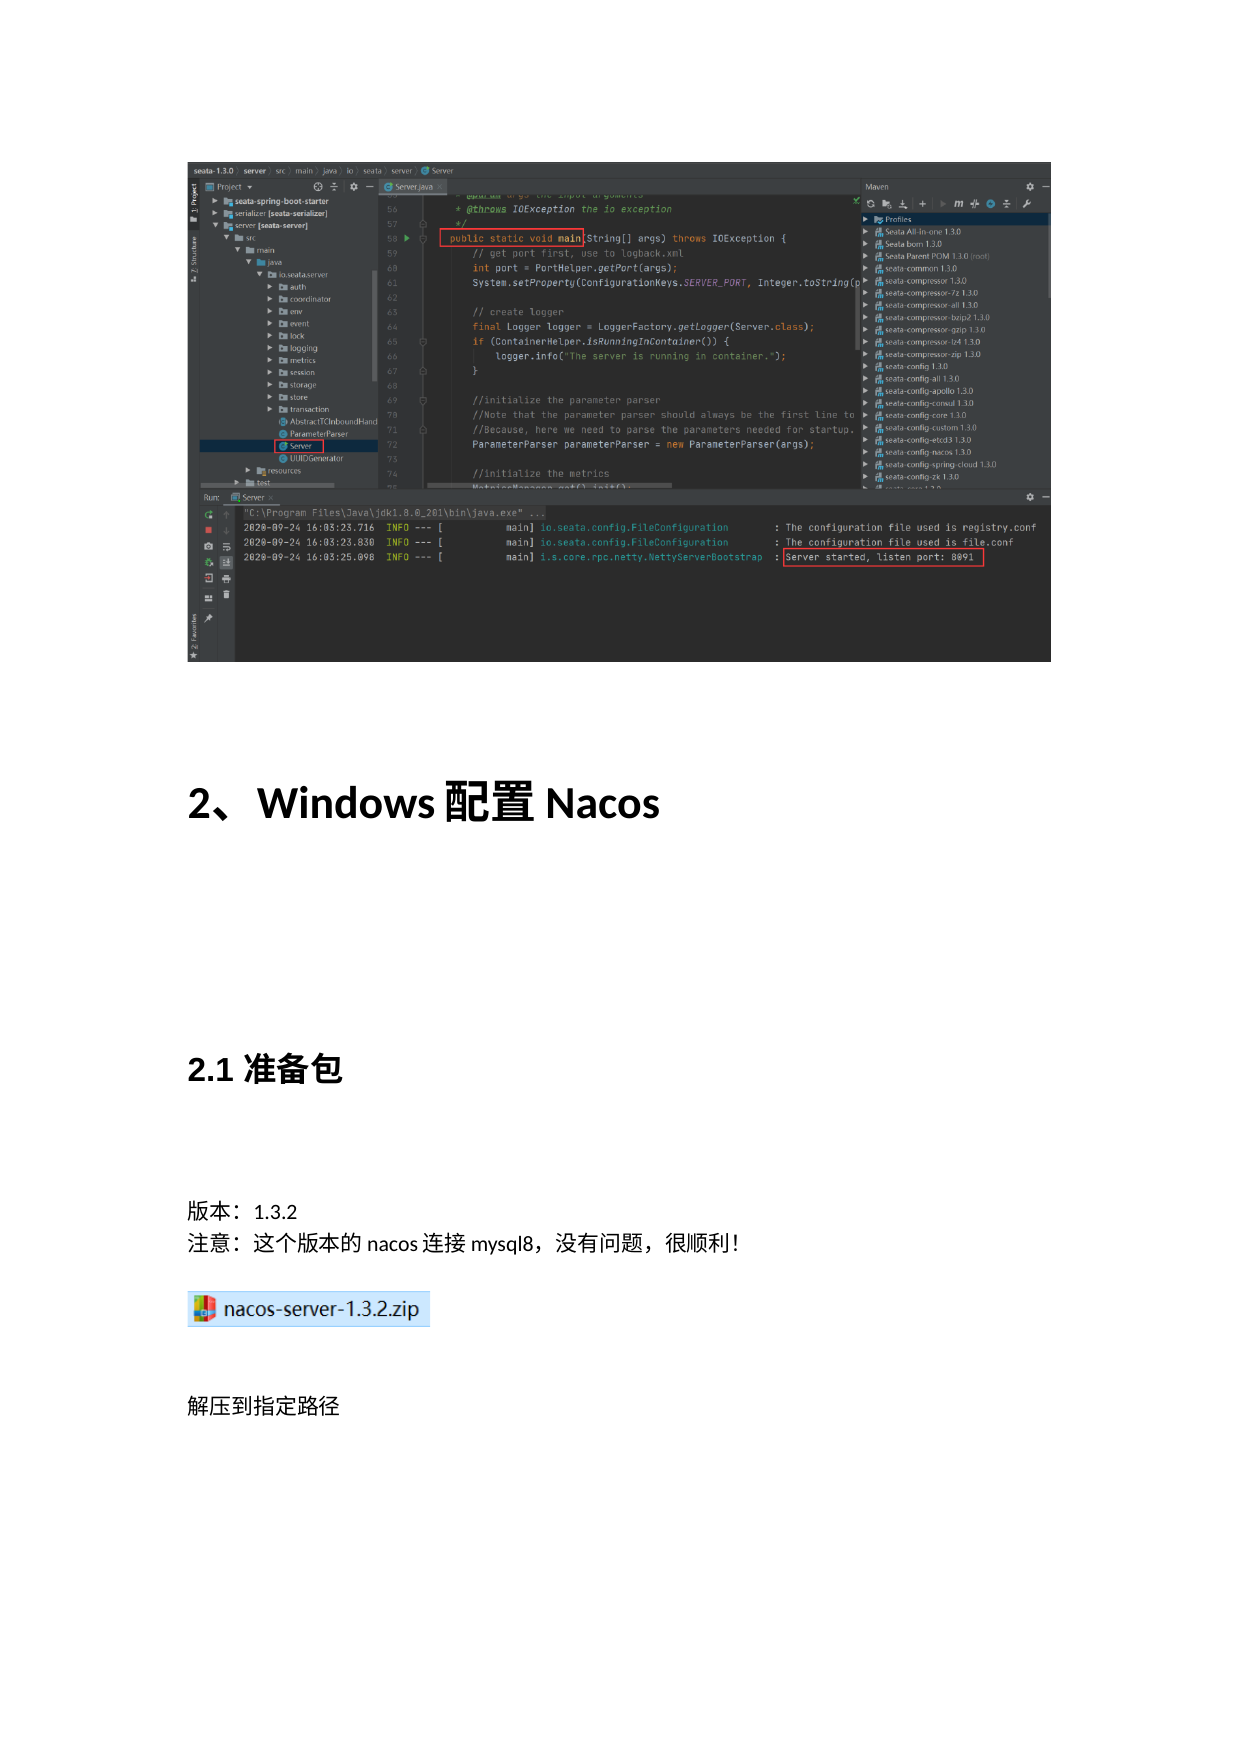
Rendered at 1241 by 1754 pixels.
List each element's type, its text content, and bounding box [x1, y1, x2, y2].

subtitle Windows配置Nacos [187, 750, 1053, 847]
text 解压到指定路径 [187, 1388, 1053, 1421]
text 版本：1.3.2 [187, 1193, 1053, 1226]
subtitle 2.1 准备包 [187, 1034, 1053, 1099]
picture [187, 1291, 431, 1327]
text 注意：这个版本的nacos连接mysql8，没有问题，很顺利！ [187, 1226, 1053, 1258]
picture [187, 162, 1051, 662]
